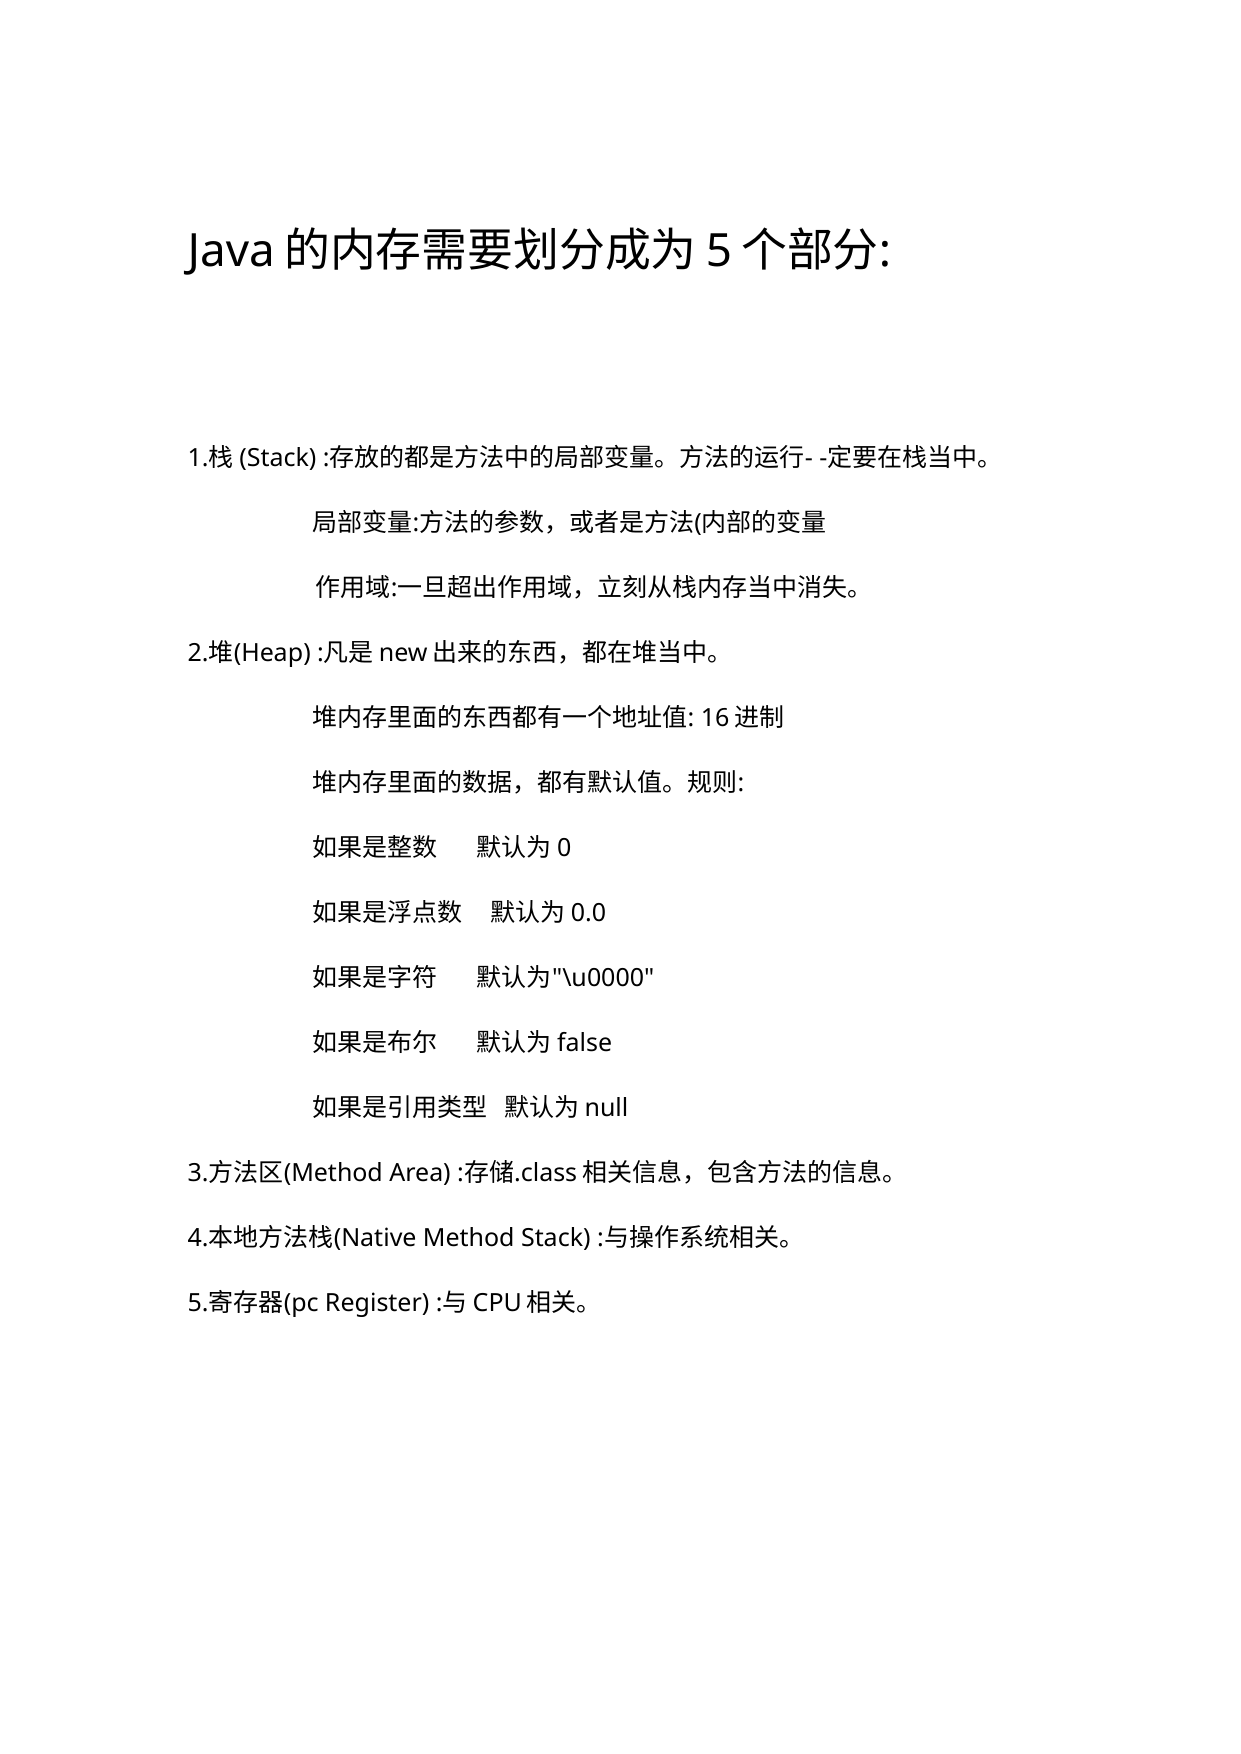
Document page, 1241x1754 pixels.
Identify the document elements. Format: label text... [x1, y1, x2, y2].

text 堆内存里面的数据，都有默认值。规则: [187, 748, 1053, 813]
text 如果是布尔 默认为false [187, 1008, 1053, 1073]
text 局部变量:方法的参数，或者是方法(内部的变量 [187, 488, 1053, 553]
text 如果是整数 默认为0 [187, 813, 1053, 878]
subtitle Java的内存需要划分成为5个部分: [187, 197, 1053, 295]
text 堆内存里面的东西都有一个地址值: 16进制 [187, 683, 1053, 748]
text 如果是字符 默认为"\u0000" [187, 943, 1053, 1008]
text 4.本地方法栈(Native Method Stack) :与操作系统相关。 [187, 1203, 1053, 1268]
text 1.栈 (Stack) :存放的都是方法中的局部变量。方法的运行- -定要在栈当中。 [187, 423, 1053, 488]
text 5.寄存器(pc Register) :与CPU相关。 [187, 1268, 1053, 1333]
text 如果是浮点数 默认为0.0 [187, 878, 1053, 943]
text 如果是引用类型 默认为null [187, 1073, 1053, 1138]
text 2.堆(Heap) :凡是new出来的东西，都在堆当中。 [187, 618, 1053, 683]
text 作用域:一旦超出作用域，立刻从栈内存当中消失。 [253, 553, 1053, 618]
text 3.方法区(Method Area) :存储.class相关信息，包含方法的信息。 [187, 1138, 1053, 1203]
